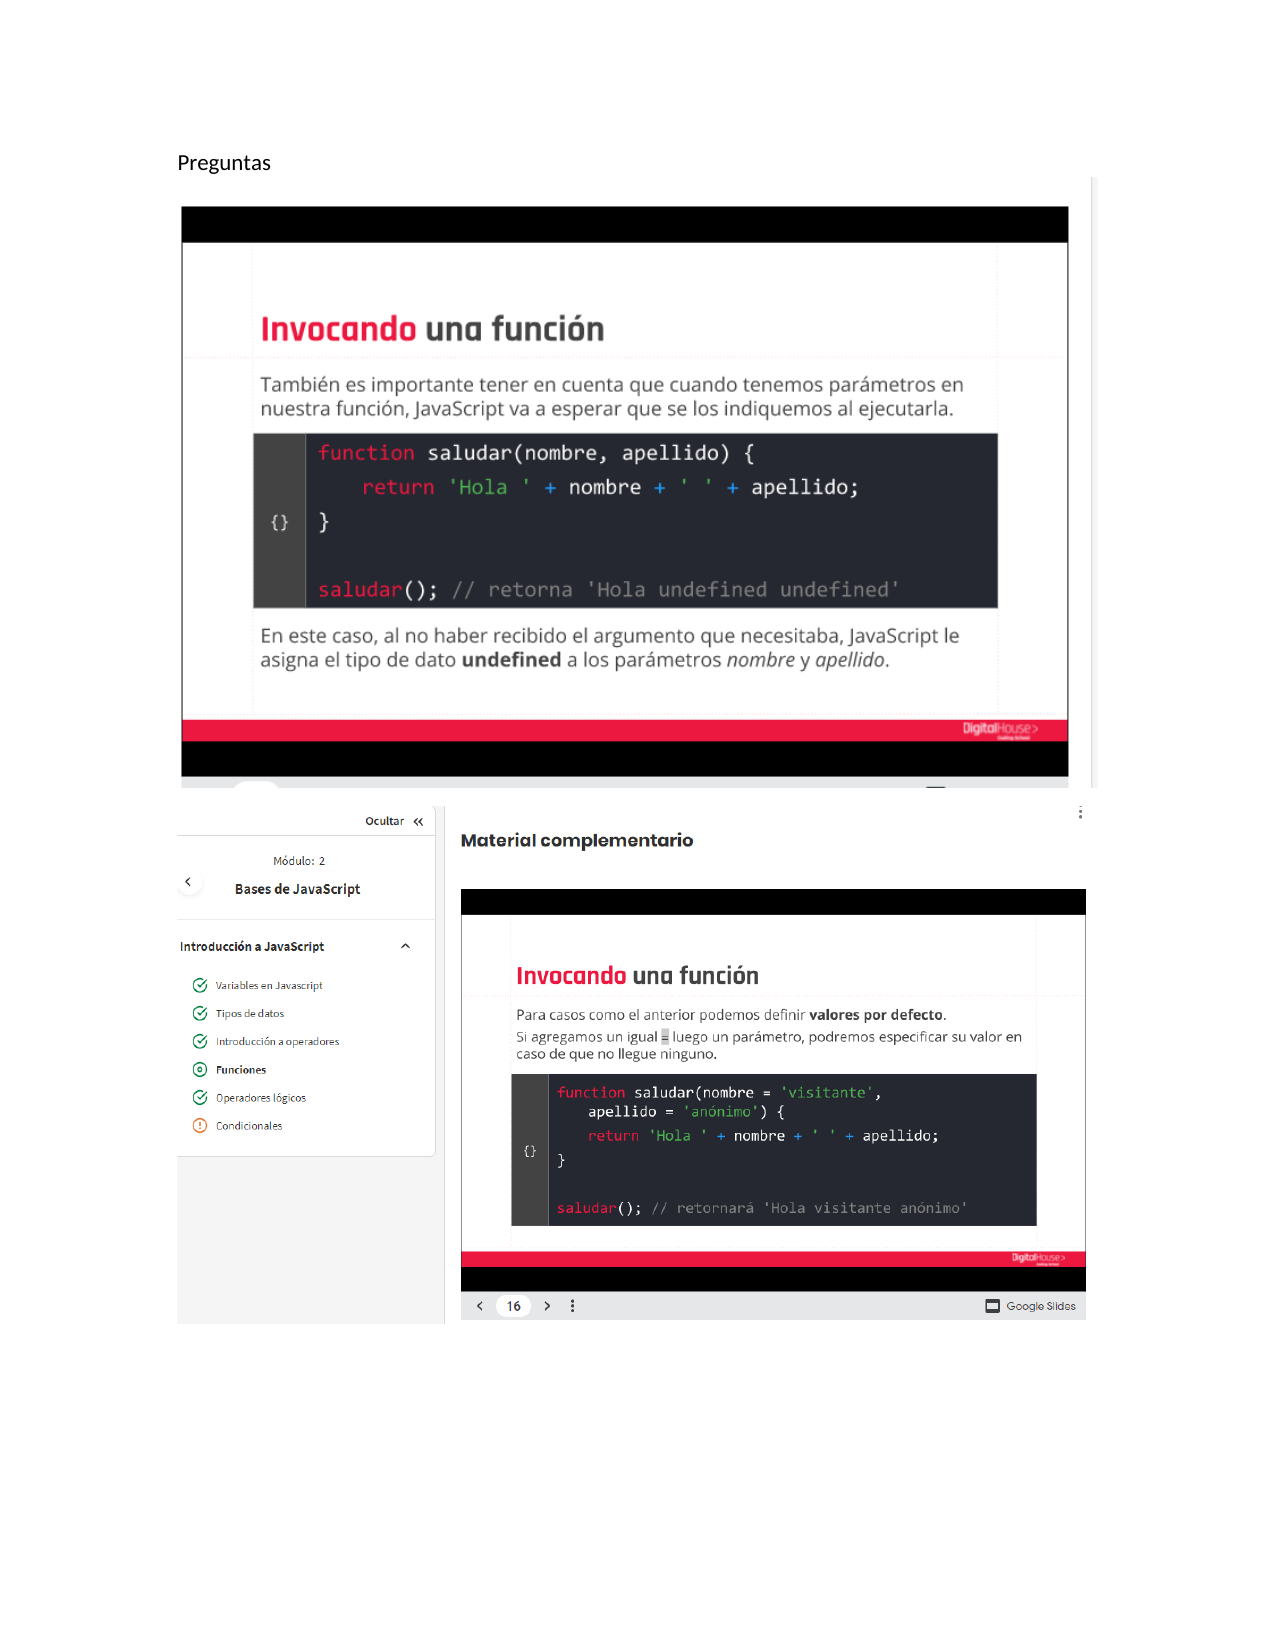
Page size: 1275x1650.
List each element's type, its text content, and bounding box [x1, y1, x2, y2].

text Preguntas [177, 148, 1098, 177]
picture [177, 177, 1098, 788]
picture [177, 806, 1098, 1324]
